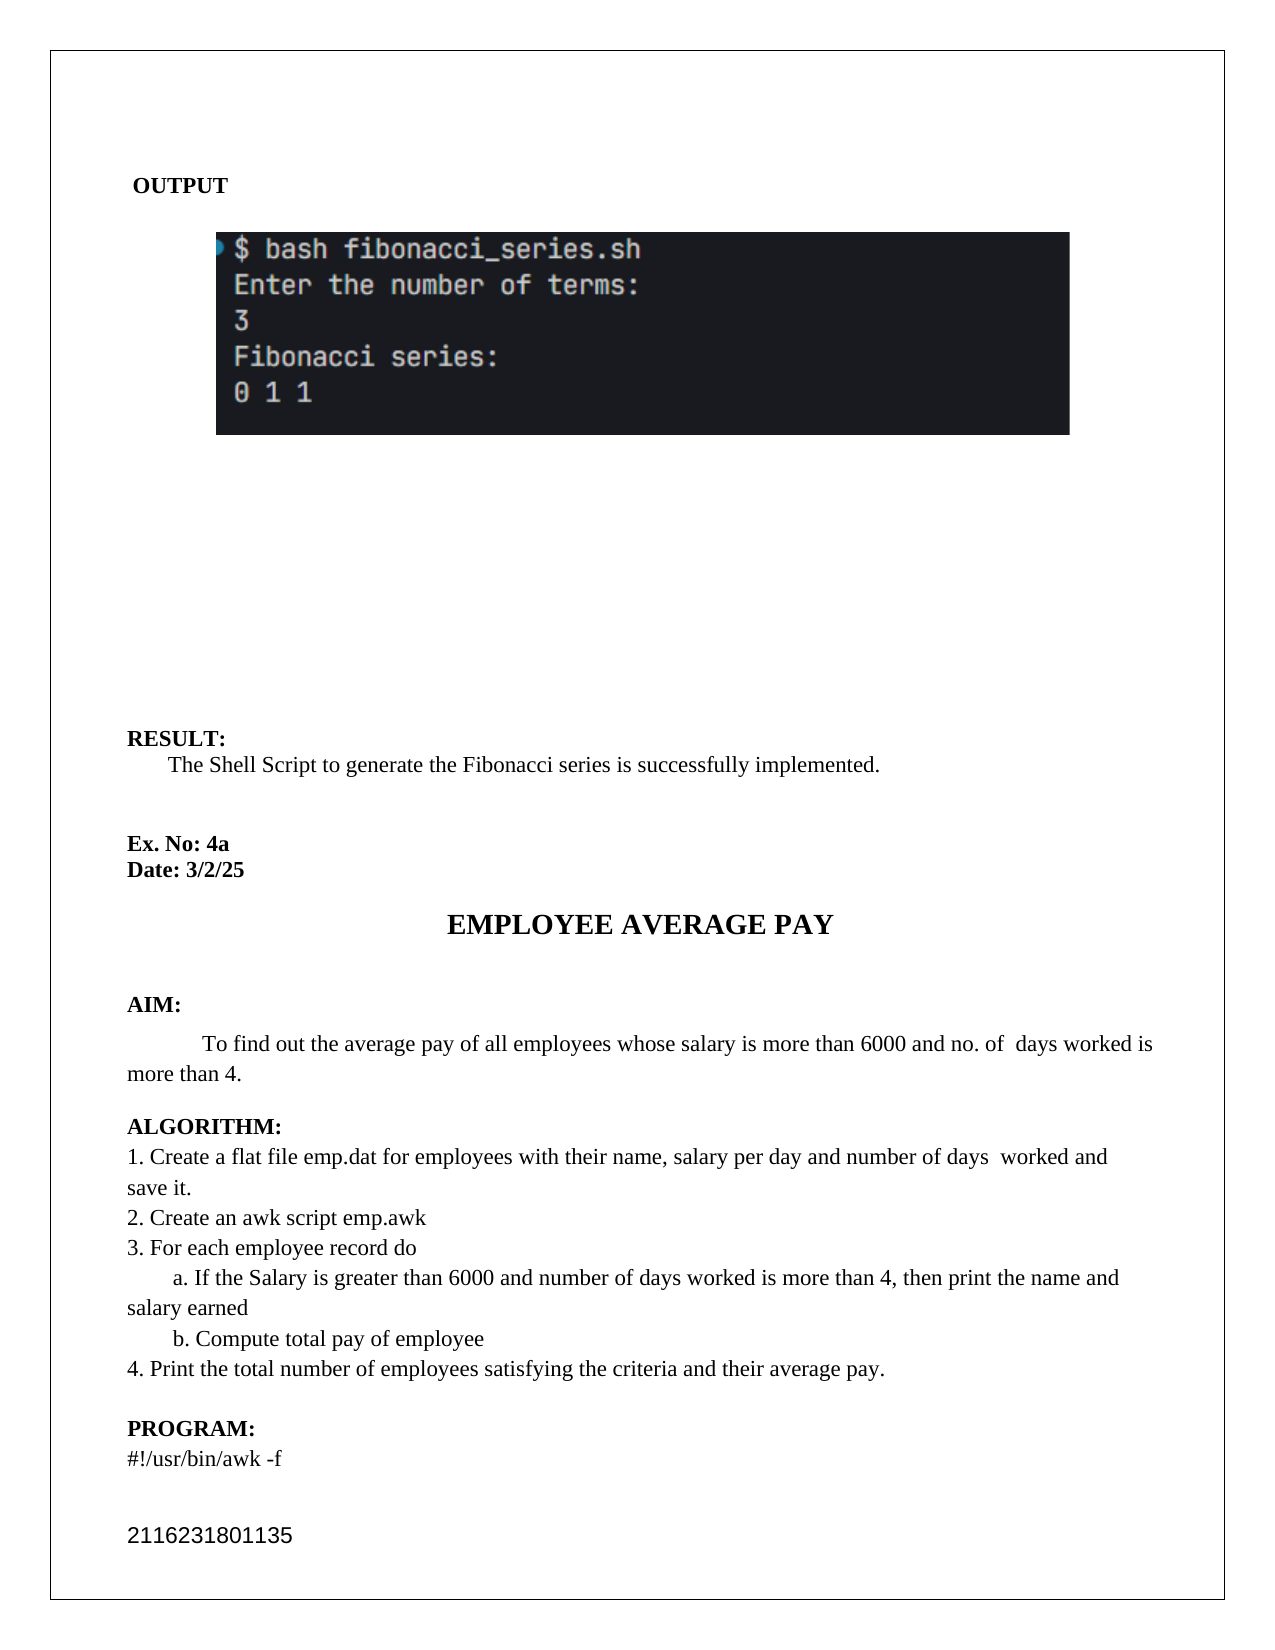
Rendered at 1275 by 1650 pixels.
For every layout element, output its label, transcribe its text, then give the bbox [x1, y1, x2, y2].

text ALGORITHM: [127, 1113, 1154, 1139]
text RESULT: [127, 725, 1154, 751]
text Ex. No: 4a [127, 830, 1154, 857]
text AIM: [127, 991, 1154, 1017]
text EMPLOYEE AVERAGE PAY [127, 907, 1154, 940]
text 2. Create an awk script emp.awk [127, 1204, 1154, 1230]
text b. Compute total pay of employee [127, 1325, 1154, 1351]
text Date: 3/2/25 [127, 857, 1154, 883]
text OUTPUT [127, 172, 1154, 198]
text 3. For each employee record do [127, 1234, 1154, 1260]
text PROGRAM: [127, 1415, 932, 1442]
text a. If the Salary is greater than 6000 and number of days worked is more than 4, then print the name and salary earned [127, 1264, 1154, 1321]
text #!/usr/bin/awk -f [127, 1446, 932, 1472]
picture [216, 232, 1070, 435]
text 1. Create a flat file emp.dat for employees with their name, salary per day and number of days worked and save it. [127, 1143, 1154, 1200]
text To find out the average pay of all employees whose salary is more than 6000 and no. of days worked is more than 4. [127, 1030, 1154, 1087]
text The Shell Script to generate the Fibonacci series is successfully implemented. [168, 751, 1154, 777]
text 4. Print the total number of employees satisfying the criteria and their average pay. [127, 1355, 1154, 1381]
